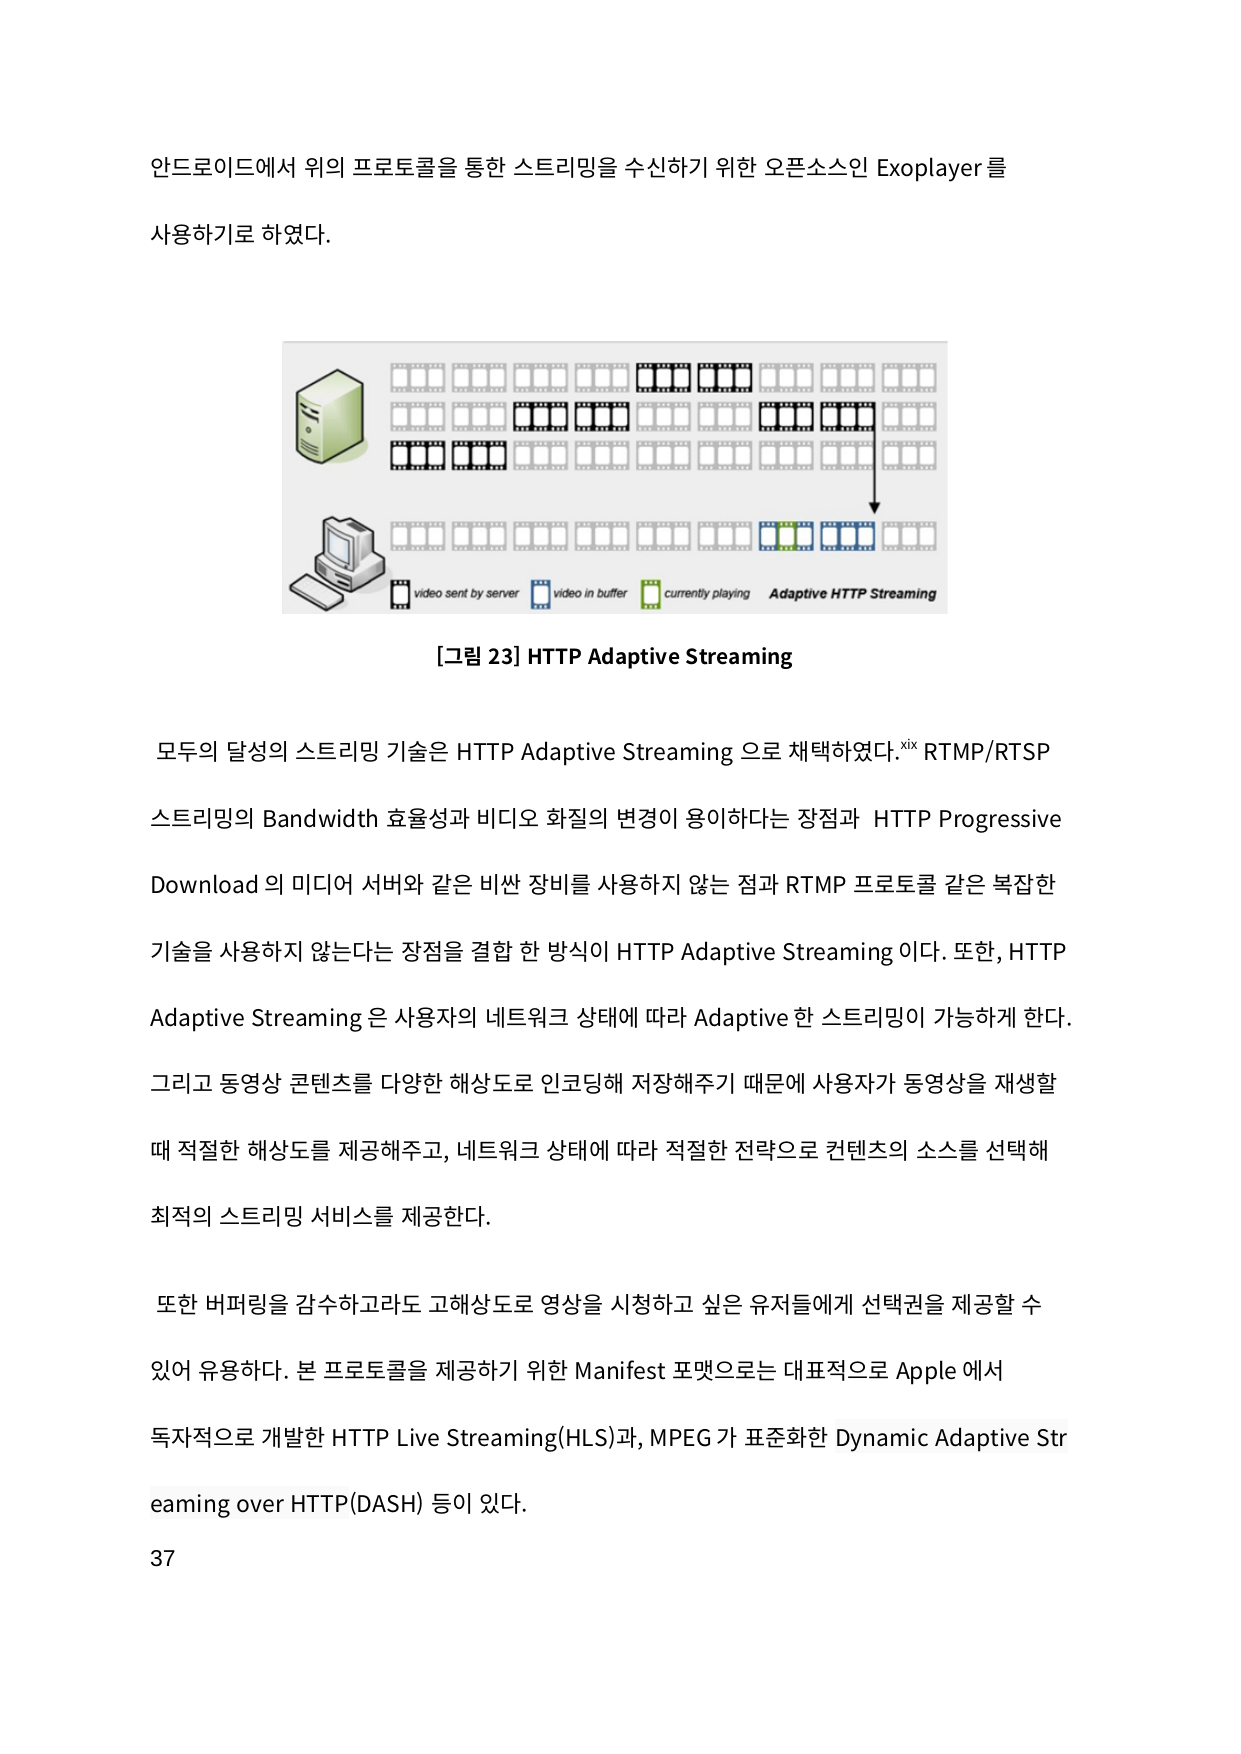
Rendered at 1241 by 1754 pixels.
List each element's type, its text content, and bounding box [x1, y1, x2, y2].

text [150, 150, 1080, 250]
text 모두의 달성의 스트리밍 기술은 HTTP Adaptive Streaming 으로 채택하였다. RTMP/RTSP 스트리밍의 Bandwidth 효율성과 비디오 화질의 변경이 용이하다는 장점과 HTTP Progressive Download의 미디어 서버와 같은 비싼 장비를 사용하지 않는 점과 RTMP 프로토콜 같은 복잡한 기술을 사용하지 않는다는 장점을 결합 한 방식이 HTTP Adaptive Streaming이다. 또한, HTTP Adaptive Streaming은 사용자의 네트워크 상태에 따라 Adaptive한 스트리밍이 가능하게 한다. 그리고 동영상 콘텐츠를 다양한 해상도로 인코딩해 저장해주기 때문에 사용자가 동영상을 재생할 때 적절한 해상도를 제공해주고, 네트워크 상태에 따라 적절한 전략으로 컨텐츠의 소스를 선택해 최적의 스트리밍 서비스를 제공한다. [150, 734, 1080, 1232]
text 또한 버퍼링을 감수하고라도 고해상도로 영상을 시청하고 싶은 유저들에게 선택권을 제공할 수 있어 유용하다. 본 프로토콜을 제공하기 위한 Manifest 포맷으로는 대표적으로 Apple에서 독자적으로 개발한 HTTP Live Streaming(HLS)과, MPEG가 표준화한 Dynamic Adaptive Streaming over HTTP(DASH) 등이 있다. [150, 1286, 1080, 1519]
picture [282, 341, 948, 614]
text [그림 23] HTTP Adaptive Streaming [150, 640, 1080, 671]
